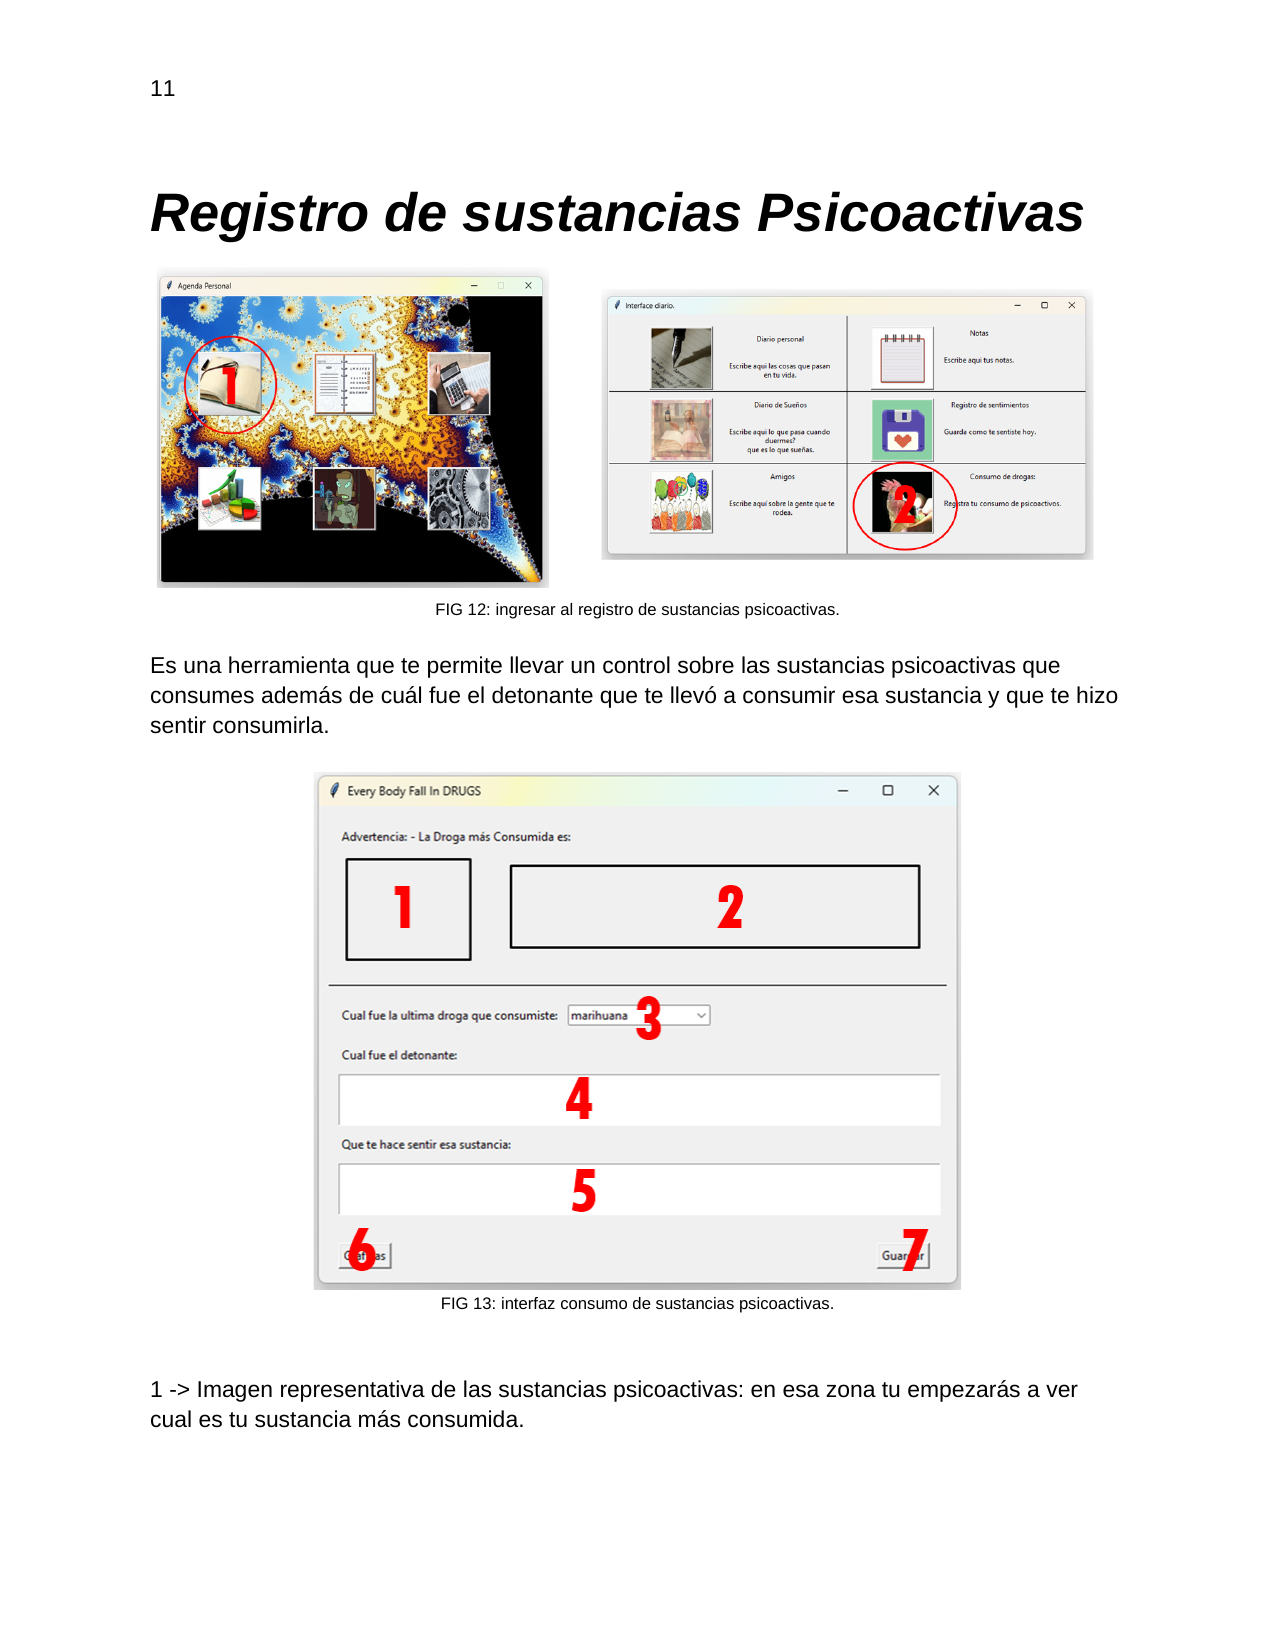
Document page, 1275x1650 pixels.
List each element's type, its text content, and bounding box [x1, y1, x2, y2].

picture [150, 251, 1125, 596]
text FIG 12: ingresar al registro de sustancias psicoactivas. [150, 599, 1125, 618]
text FIG 13: interfaz consumo de sustancias psicoactivas. [150, 1294, 1125, 1313]
text Registro de sustancias Psicoactivas [150, 180, 1125, 242]
text 1 -> Imagen representativa de las sustancias psicoactivas: en esa zona tu empezarás a ver cual es tu sustancia más consumida. [150, 1376, 1125, 1433]
text Es una herramienta que te permite llevar un control sobre las sustancias psicoactivas que consumes además de cuál fue el detonante que te llevó a consumir esa sustancia y que te hizo sentir consumirla. [150, 652, 1125, 738]
picture [313, 772, 962, 1290]
